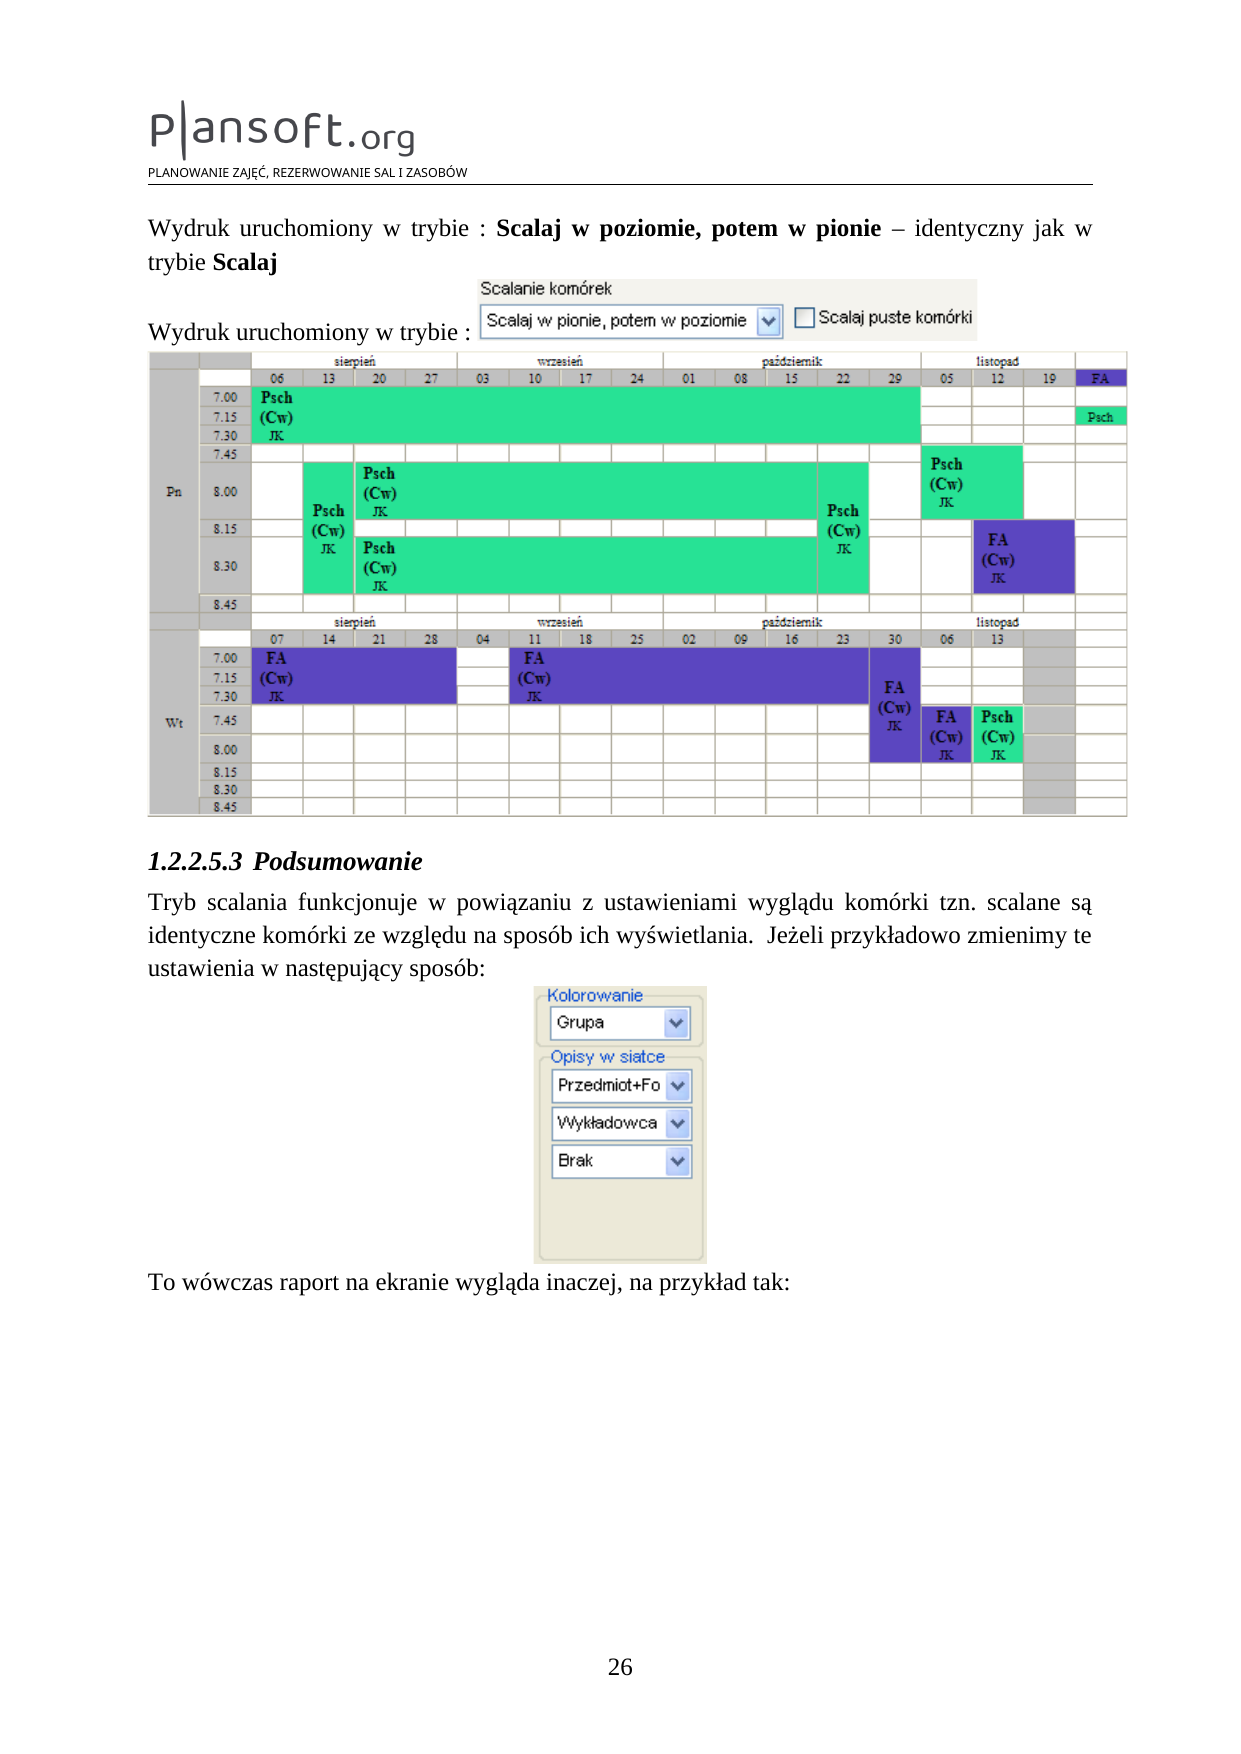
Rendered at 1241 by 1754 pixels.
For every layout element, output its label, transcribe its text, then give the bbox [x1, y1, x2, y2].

text To wówczas raport na ekranie wygląda inaczej, na przykład tak: [148, 1267, 1093, 1296]
text Tryb scalania funkcjonuje w powiązaniu z ustawieniami wyglądu komórki tzn. scalane są identyczne komórki ze względu na sposób ich wyświetlania. Jeżeli przykładowo zmienimy te ustawienia w następujący sposób: [148, 887, 1093, 982]
subtitle Podsumowanie [148, 846, 1093, 877]
picture [533, 986, 707, 1264]
picture [147, 73, 418, 165]
picture [147, 350, 1128, 817]
text Wydruk uruchomiony w trybie : Scalaj w poziomie, potem w pionie – identyczny jak w trybie Scalaj [148, 213, 1093, 275]
picture [477, 279, 978, 341]
